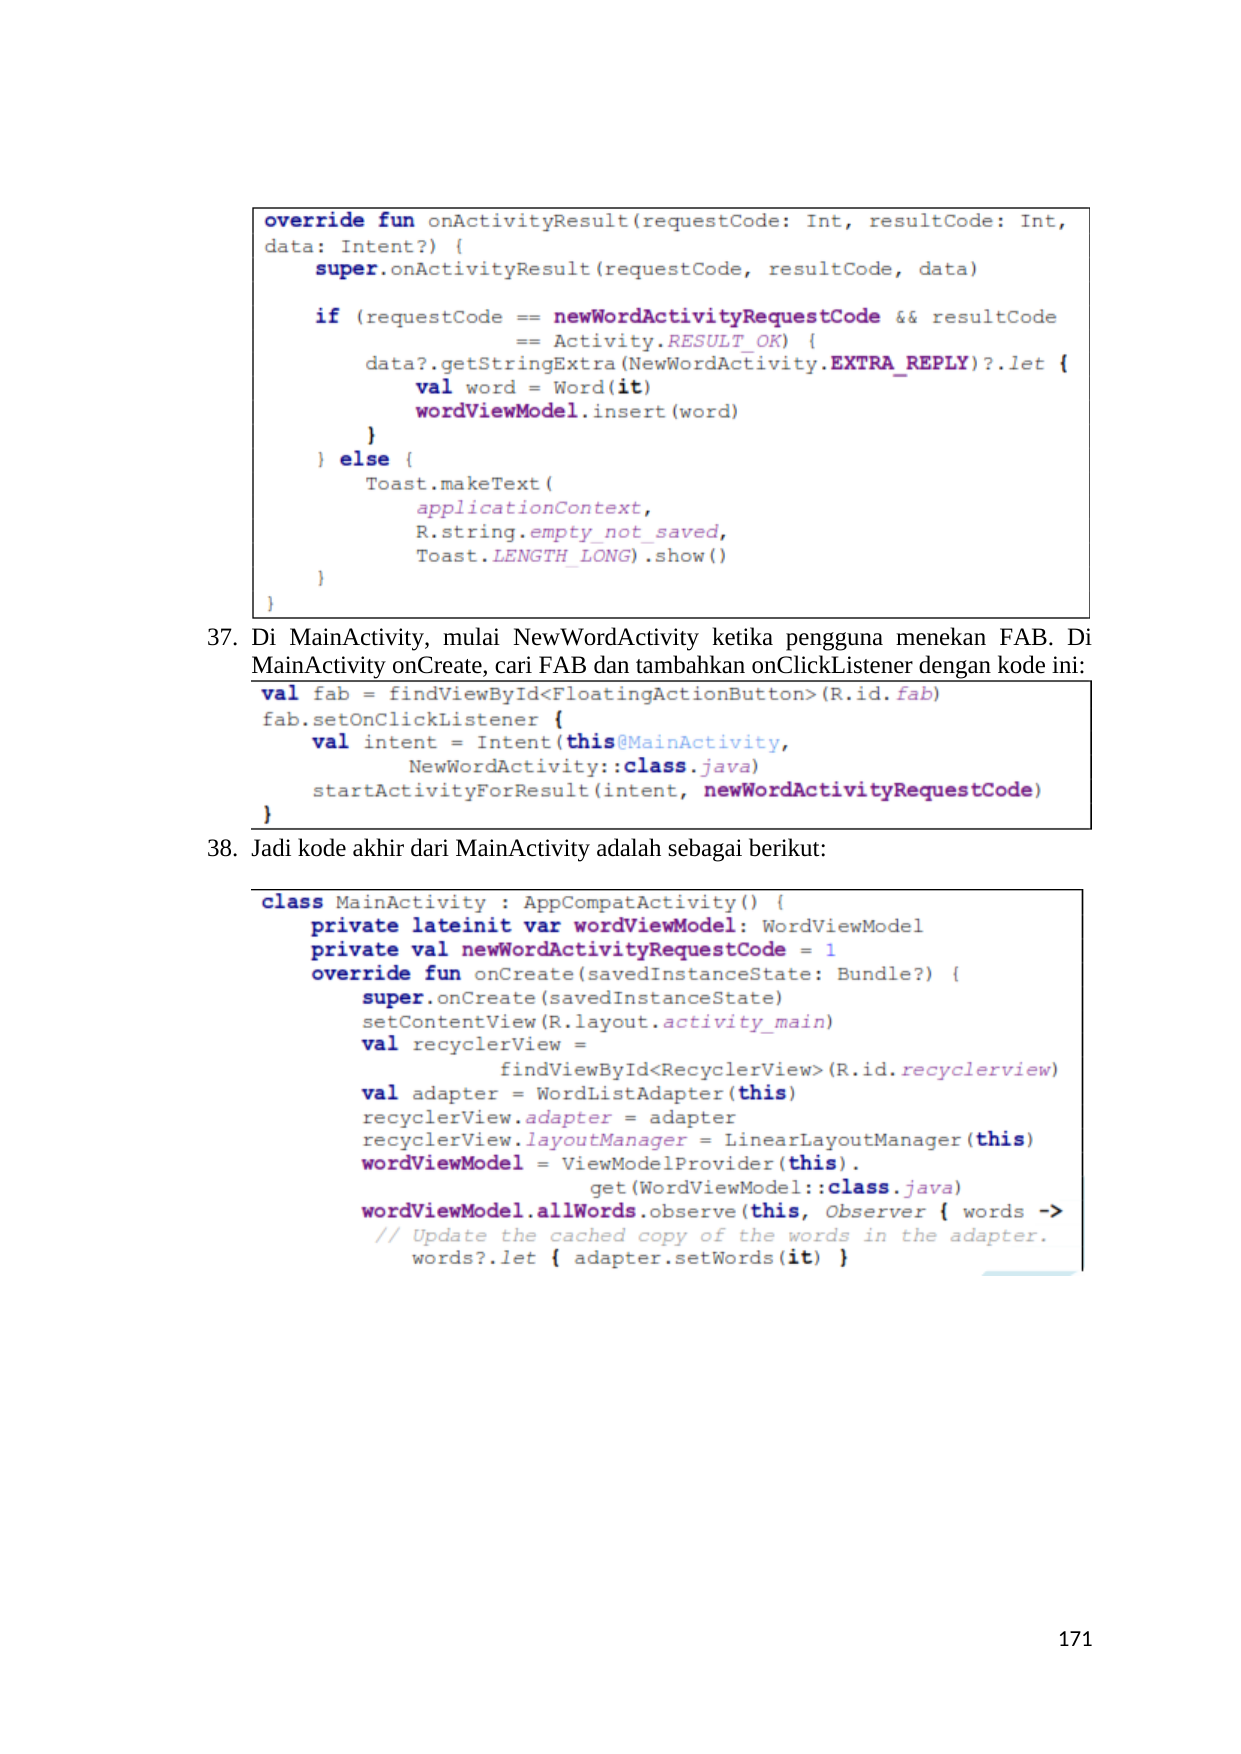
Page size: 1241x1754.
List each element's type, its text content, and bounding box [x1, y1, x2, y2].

picture [251, 206, 1090, 622]
picture [251, 889, 1085, 1276]
list Jadi kode akhir dari MainActivity adalah sebagai berikut: [207, 833, 1092, 862]
list Di MainActivity, mulai NewWordActivity ketika pengguna menekan FAB. Di MainActivity onCreate, cari FAB dan tambahkan onClickListener dengan kode ini: [207, 622, 1092, 679]
picture [251, 679, 1092, 833]
